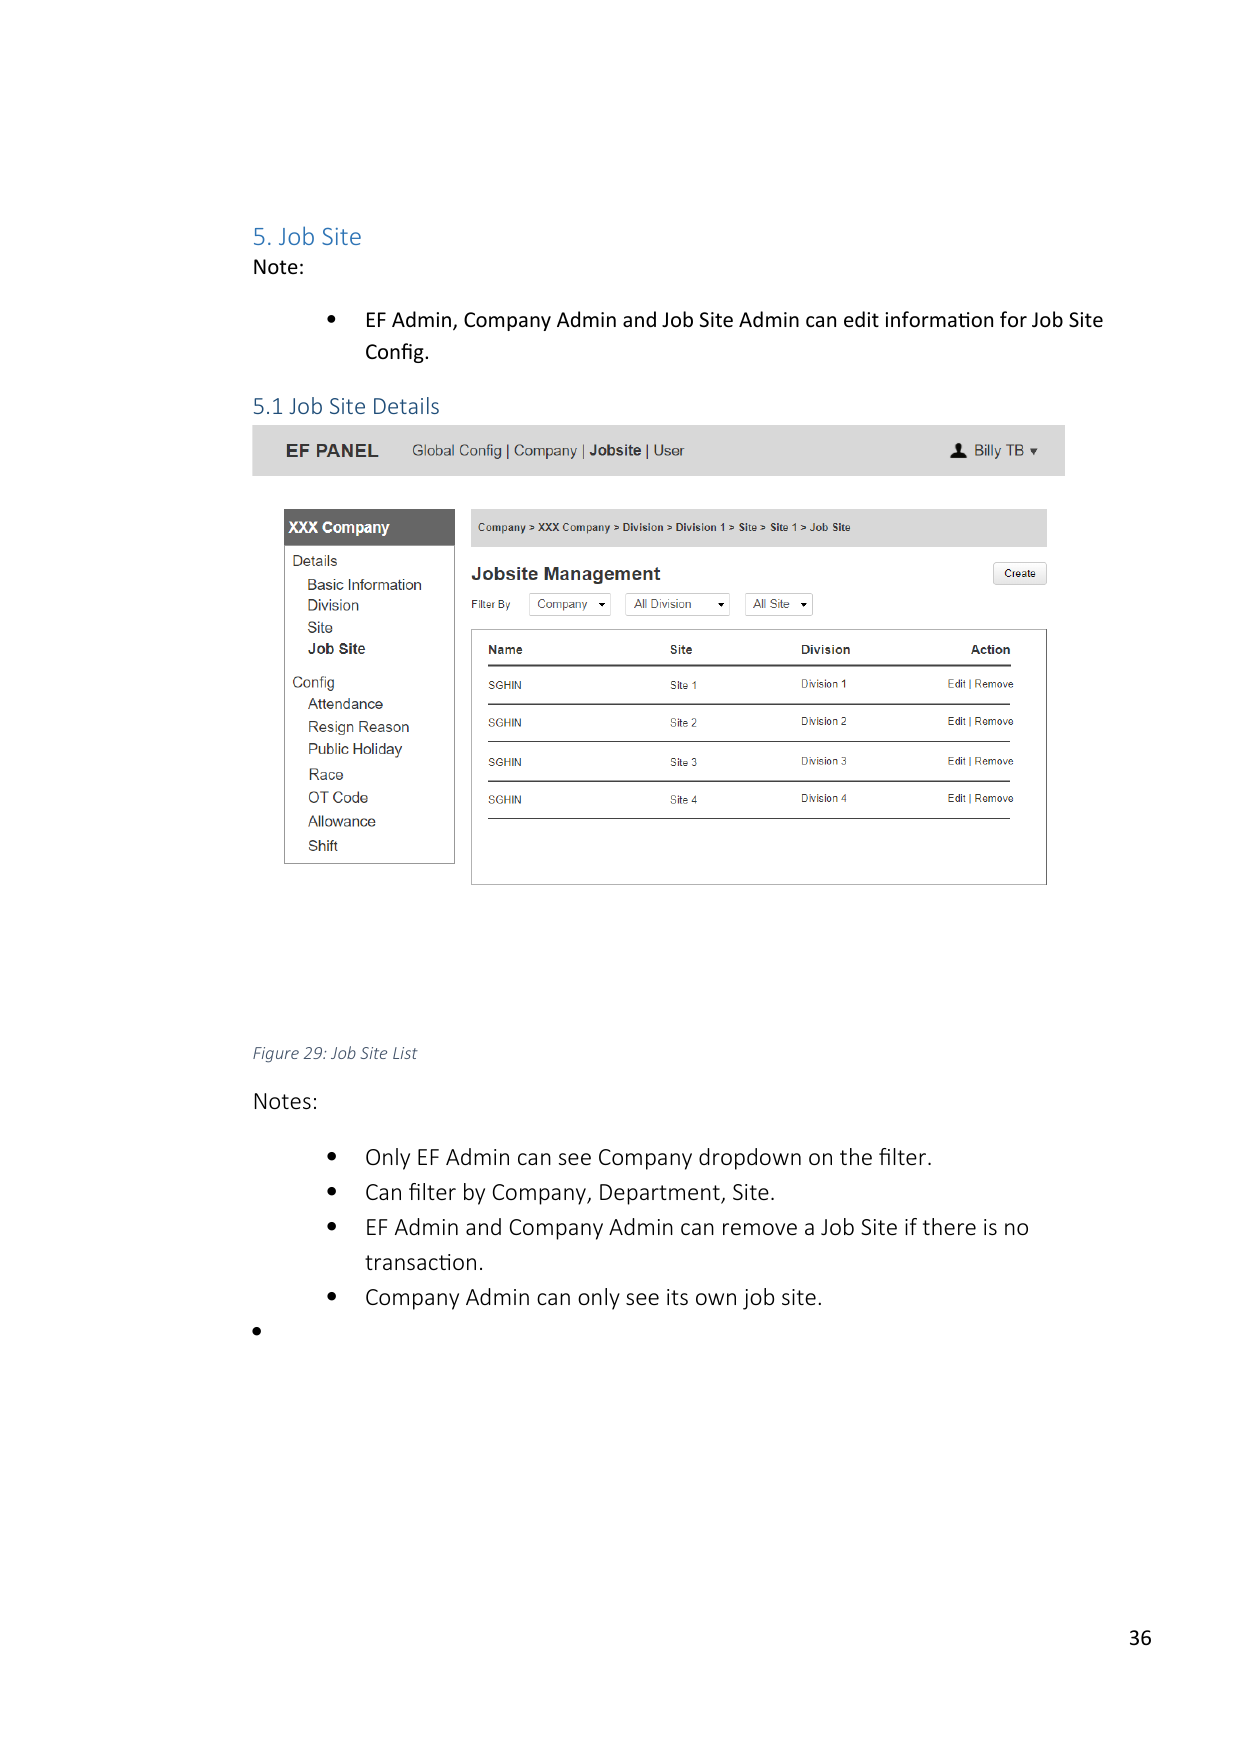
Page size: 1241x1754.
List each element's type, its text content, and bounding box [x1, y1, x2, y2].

list Company Admin can only see its own job site. [327, 1281, 1152, 1311]
text Figure 29: Job Site List [252, 1041, 1152, 1064]
list Only EF Admin can see Company dropdown on the filter. [327, 1141, 1152, 1171]
text Note: [252, 252, 1152, 280]
picture [252, 425, 1065, 1016]
list EF Admin and Company Admin can remove a Job Site if there is no transaction. [327, 1211, 1152, 1276]
subtitle 5. Job Site [177, 219, 1152, 252]
subtitle 5.1 Job Site Details [252, 391, 1152, 421]
list EF Admin, Company Admin and Job Site Admin can edit information for Job Site Config. [327, 305, 1152, 366]
text Notes: [252, 1085, 1152, 1115]
list Can filter by Company, Department, Site. [327, 1176, 1152, 1206]
